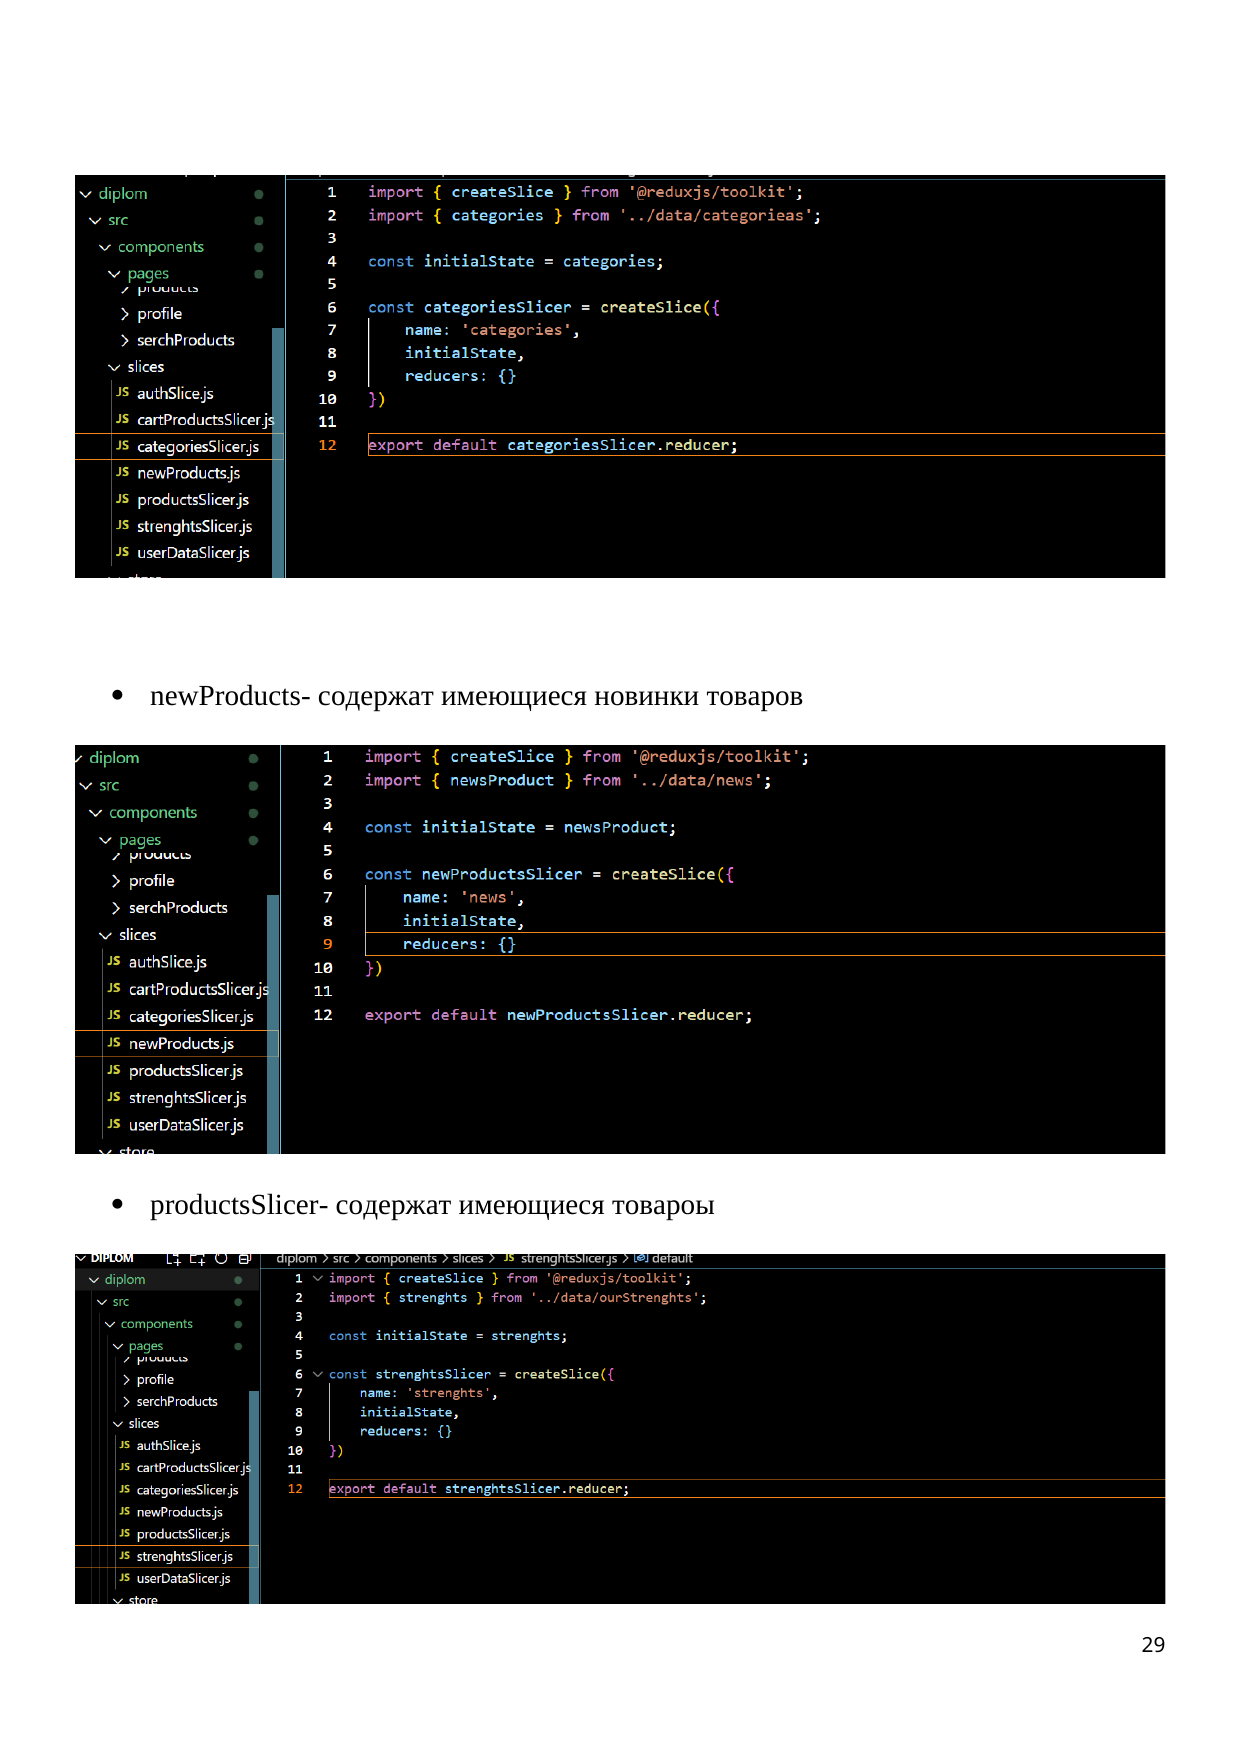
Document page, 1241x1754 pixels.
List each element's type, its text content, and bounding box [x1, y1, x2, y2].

picture [75, 1254, 1166, 1604]
list productsSlicer- содержат имеющиеся товароы [112, 1187, 1165, 1221]
picture [75, 175, 1166, 578]
list newProducts- содержат имеющиеся новинки товаров [112, 678, 1165, 711]
picture [75, 745, 1166, 1154]
